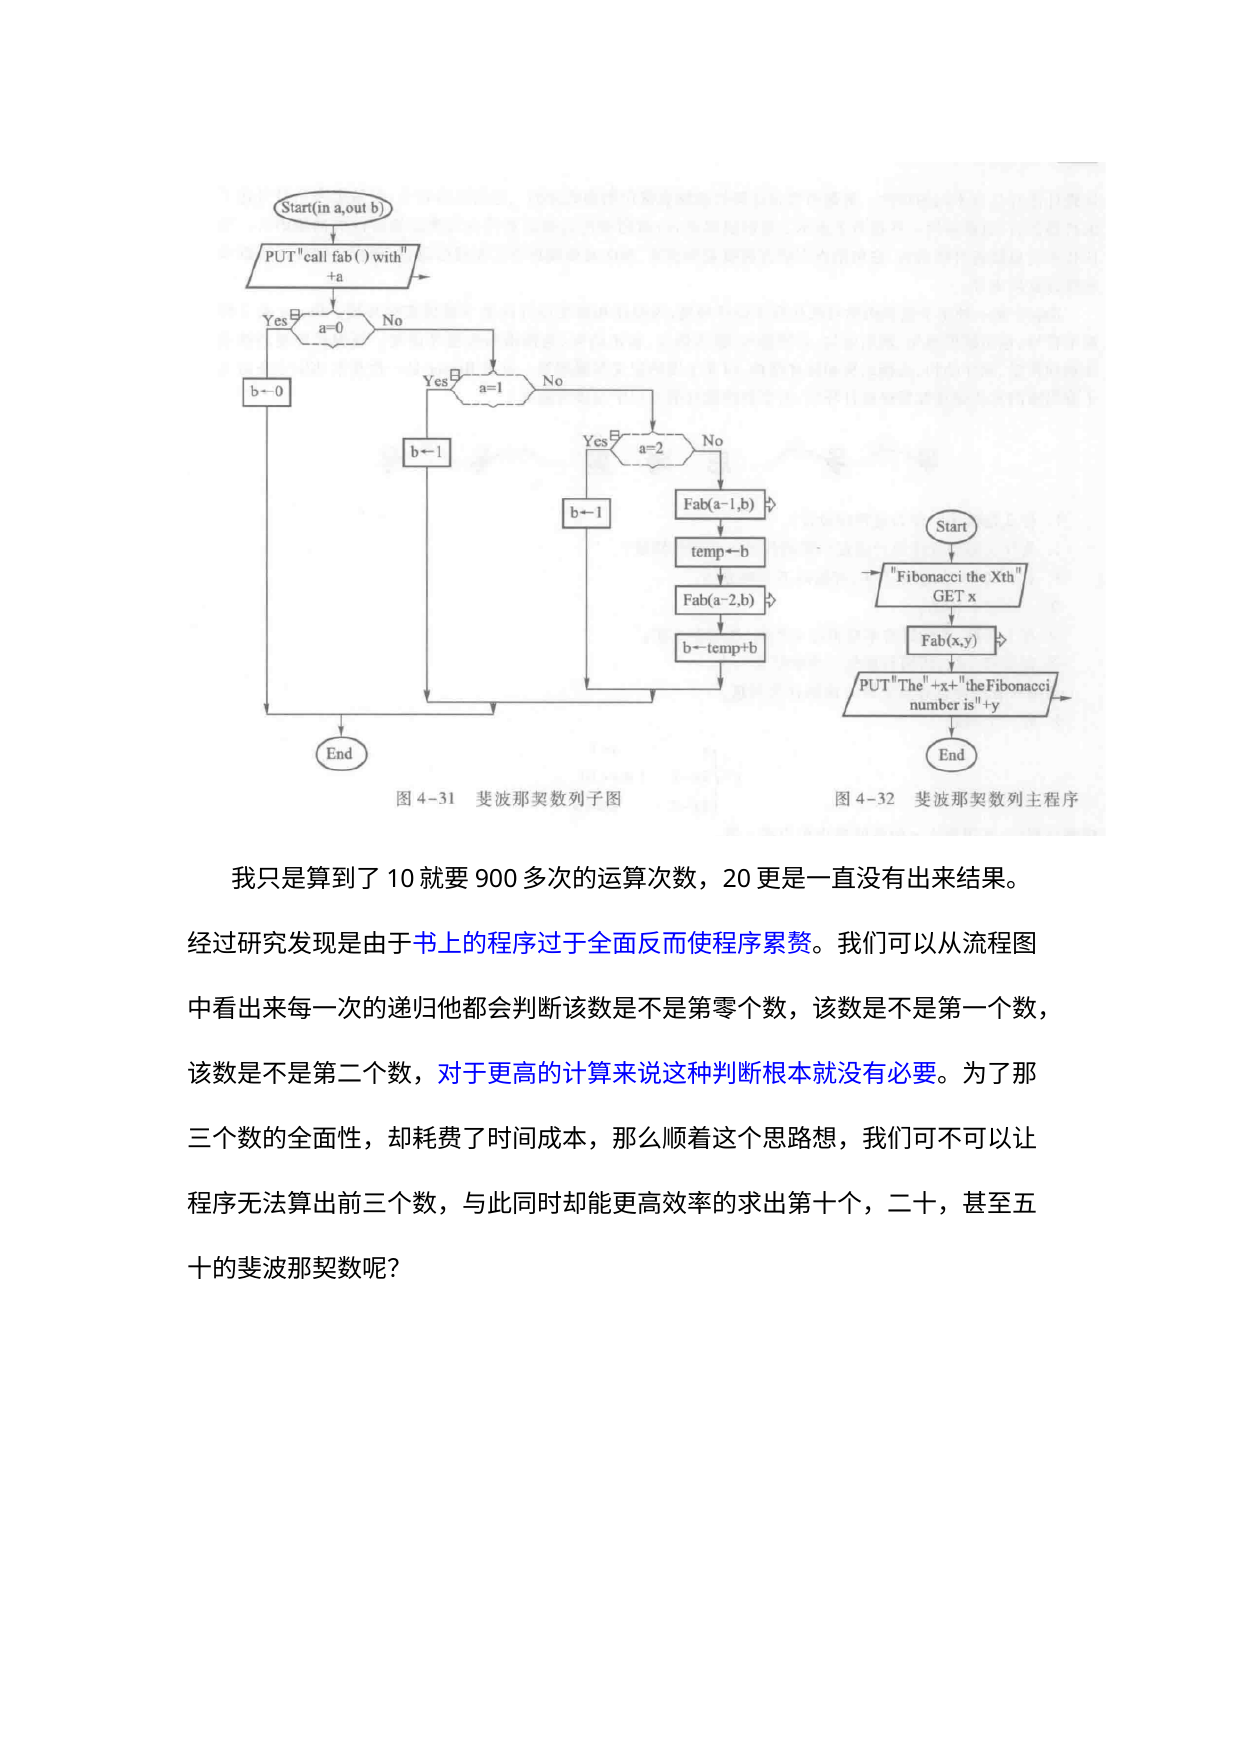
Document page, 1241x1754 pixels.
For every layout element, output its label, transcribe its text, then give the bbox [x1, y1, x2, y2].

text 我只是算到了10就要900多次的运算次数，20更是一直没有出来结果。经过研究发现是由于书上的程序过于全面反而使程序累赘。我们可以从流程图中看出来每一次的递归他都会判断该数是不是第零个数，该数是不是第一个数，该数是不是第二个数，对于更高的计算来说这种判断根本就没有必要。为了那三个数的全面性，却耗费了时间成本，那么顺着这个思路想，我们可不可以让程序无法算出前三个数，与此同时却能更高效率的求出第十个，二十，甚至五十的斐波那契数呢？ [187, 844, 1053, 1299]
picture [187, 162, 1106, 836]
